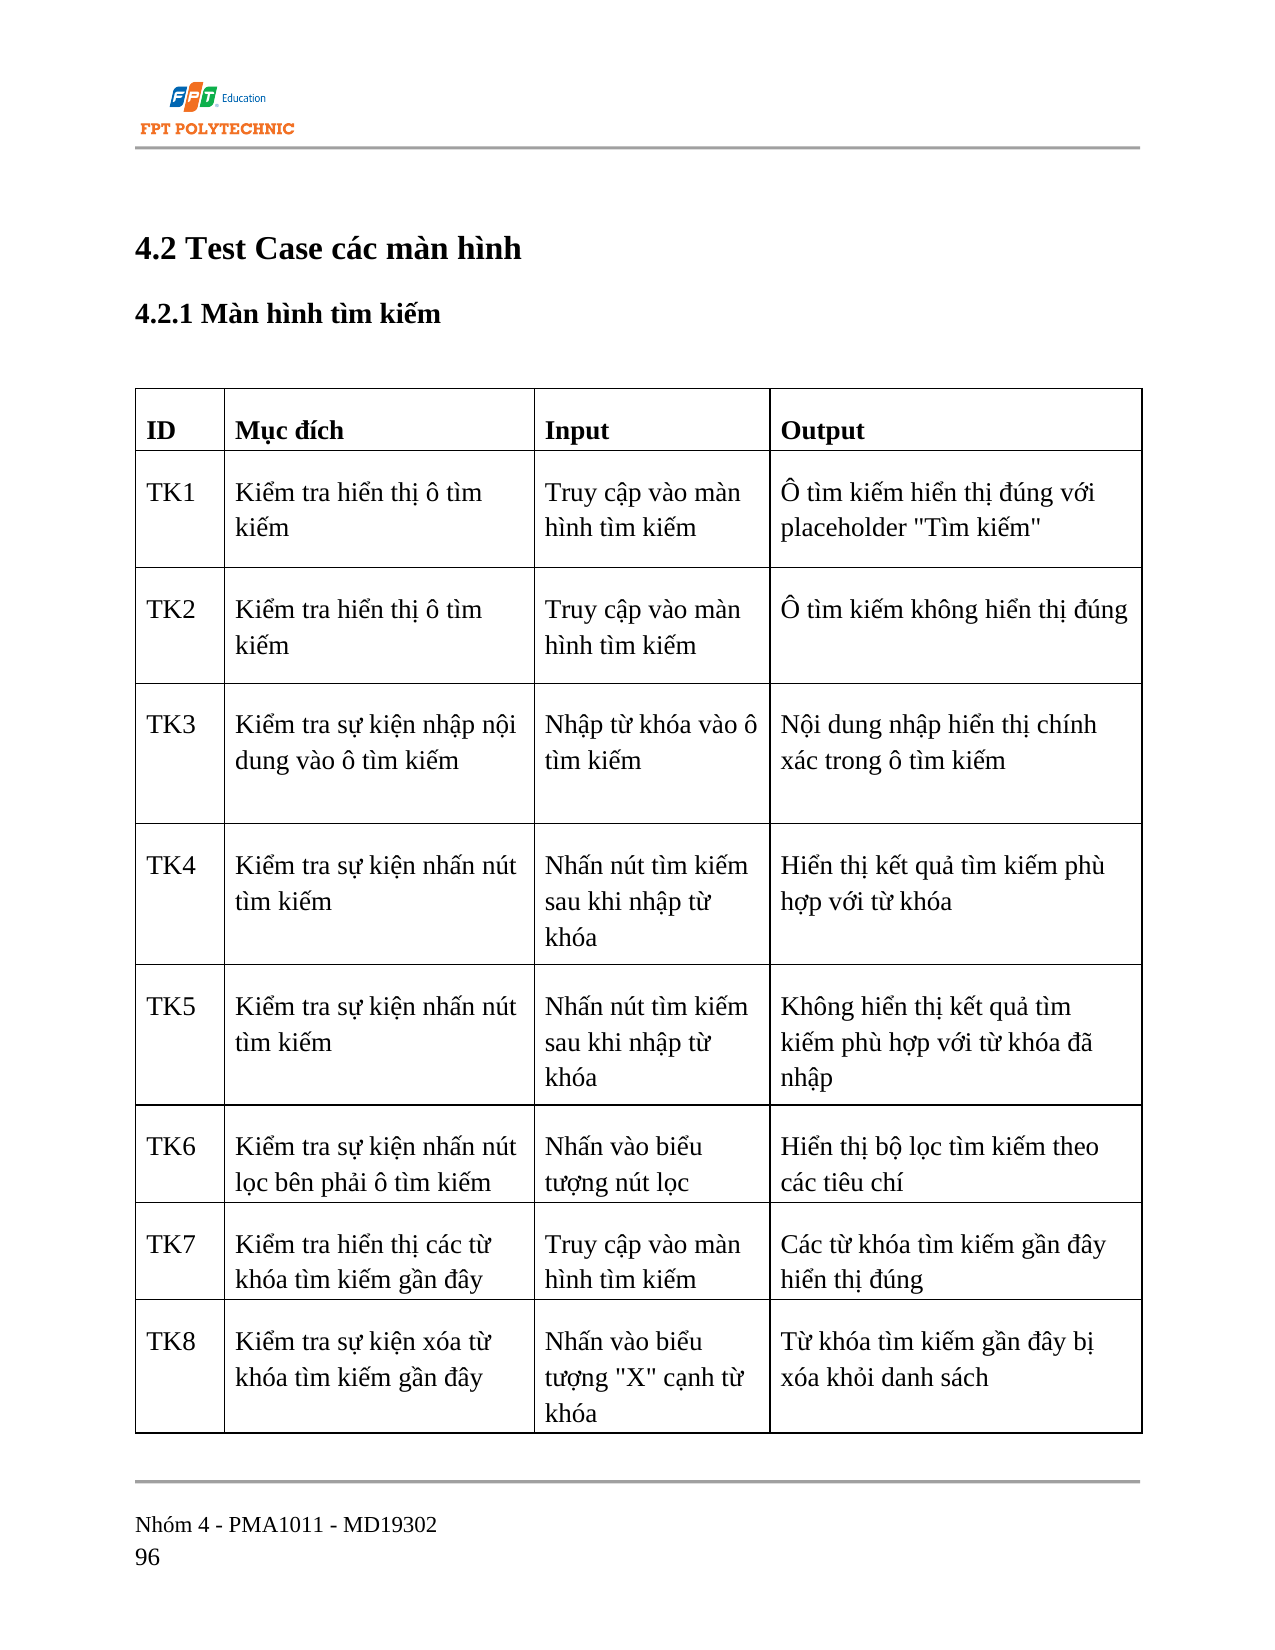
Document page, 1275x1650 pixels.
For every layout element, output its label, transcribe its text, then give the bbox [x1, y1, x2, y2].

table_cell Kiểm tra sự kiện xóa từ khóa tìm kiếm gần đây [225, 1300, 534, 1432]
table_header Mục đích [225, 389, 534, 449]
table_cell Hiển thị kết quả tìm kiếm phù hợp với từ khóa [771, 824, 1141, 964]
table_cell Nhấn nút tìm kiếm sau khi nhập từ khóa [535, 824, 769, 964]
table_cell Hiển thị bộ lọc tìm kiếm theo các tiêu chí [771, 1106, 1141, 1202]
table_cell TK8 [136, 1300, 224, 1432]
table_cell Kiểm tra hiển thị ô tìm kiếm [225, 451, 534, 567]
table_cell TK6 [136, 1106, 224, 1202]
table_cell Kiểm tra sự kiện nhấn nút tìm kiếm [225, 824, 534, 964]
table_header Output [771, 389, 1141, 449]
table_cell TK2 [136, 568, 224, 682]
subtitle 4.2 Test Case các màn hình [135, 228, 1140, 267]
table_cell Nội dung nhập hiển thị chính xác trong ô tìm kiếm [771, 684, 1141, 823]
table_header Input [535, 389, 769, 449]
table_cell Từ khóa tìm kiếm gần đây bị xóa khỏi danh sách [771, 1300, 1141, 1432]
table_cell Truy cập vào màn hình tìm kiếm [535, 1203, 769, 1299]
table_cell Kiểm tra hiển thị các từ khóa tìm kiếm gần đây [225, 1203, 534, 1299]
table_cell TK5 [136, 965, 224, 1104]
table_cell Kiểm tra hiển thị ô tìm kiếm [225, 568, 534, 682]
subtitle 4.2.1 Màn hình tìm kiếm [135, 296, 1140, 329]
table_header ID [136, 389, 224, 449]
table_cell Nhập từ khóa vào ô tìm kiếm [535, 684, 769, 823]
table_cell Ô tìm kiếm không hiển thị đúng [771, 568, 1141, 682]
table_cell Nhấn vào biểu tượng nút lọc [535, 1106, 769, 1202]
table_cell TK4 [136, 824, 224, 964]
table_cell Kiểm tra sự kiện nhấn nút lọc bên phải ô tìm kiếm [225, 1106, 534, 1202]
table_cell TK1 [136, 451, 224, 567]
table_cell TK3 [136, 684, 224, 823]
table_cell Truy cập vào màn hình tìm kiếm [535, 451, 769, 567]
table_cell TK7 [136, 1203, 224, 1299]
table_cell Kiểm tra sự kiện nhập nội dung vào ô tìm kiếm [225, 684, 534, 823]
table_cell Không hiển thị kết quả tìm kiếm phù hợp với từ khóa đã nhập [771, 965, 1141, 1104]
table_cell Các từ khóa tìm kiếm gần đây hiển thị đúng [771, 1203, 1141, 1299]
table_cell Ô tìm kiếm hiển thị đúng với placeholder "Tìm kiếm" [771, 451, 1141, 567]
table_cell Nhấn vào biểu tượng "X" cạnh từ khóa [535, 1300, 769, 1432]
table_cell Nhấn nút tìm kiếm sau khi nhập từ khóa [535, 965, 769, 1104]
table_cell Truy cập vào màn hình tìm kiếm [535, 568, 769, 682]
table_cell Kiểm tra sự kiện nhấn nút tìm kiếm [225, 965, 534, 1104]
picture [135, 75, 299, 147]
